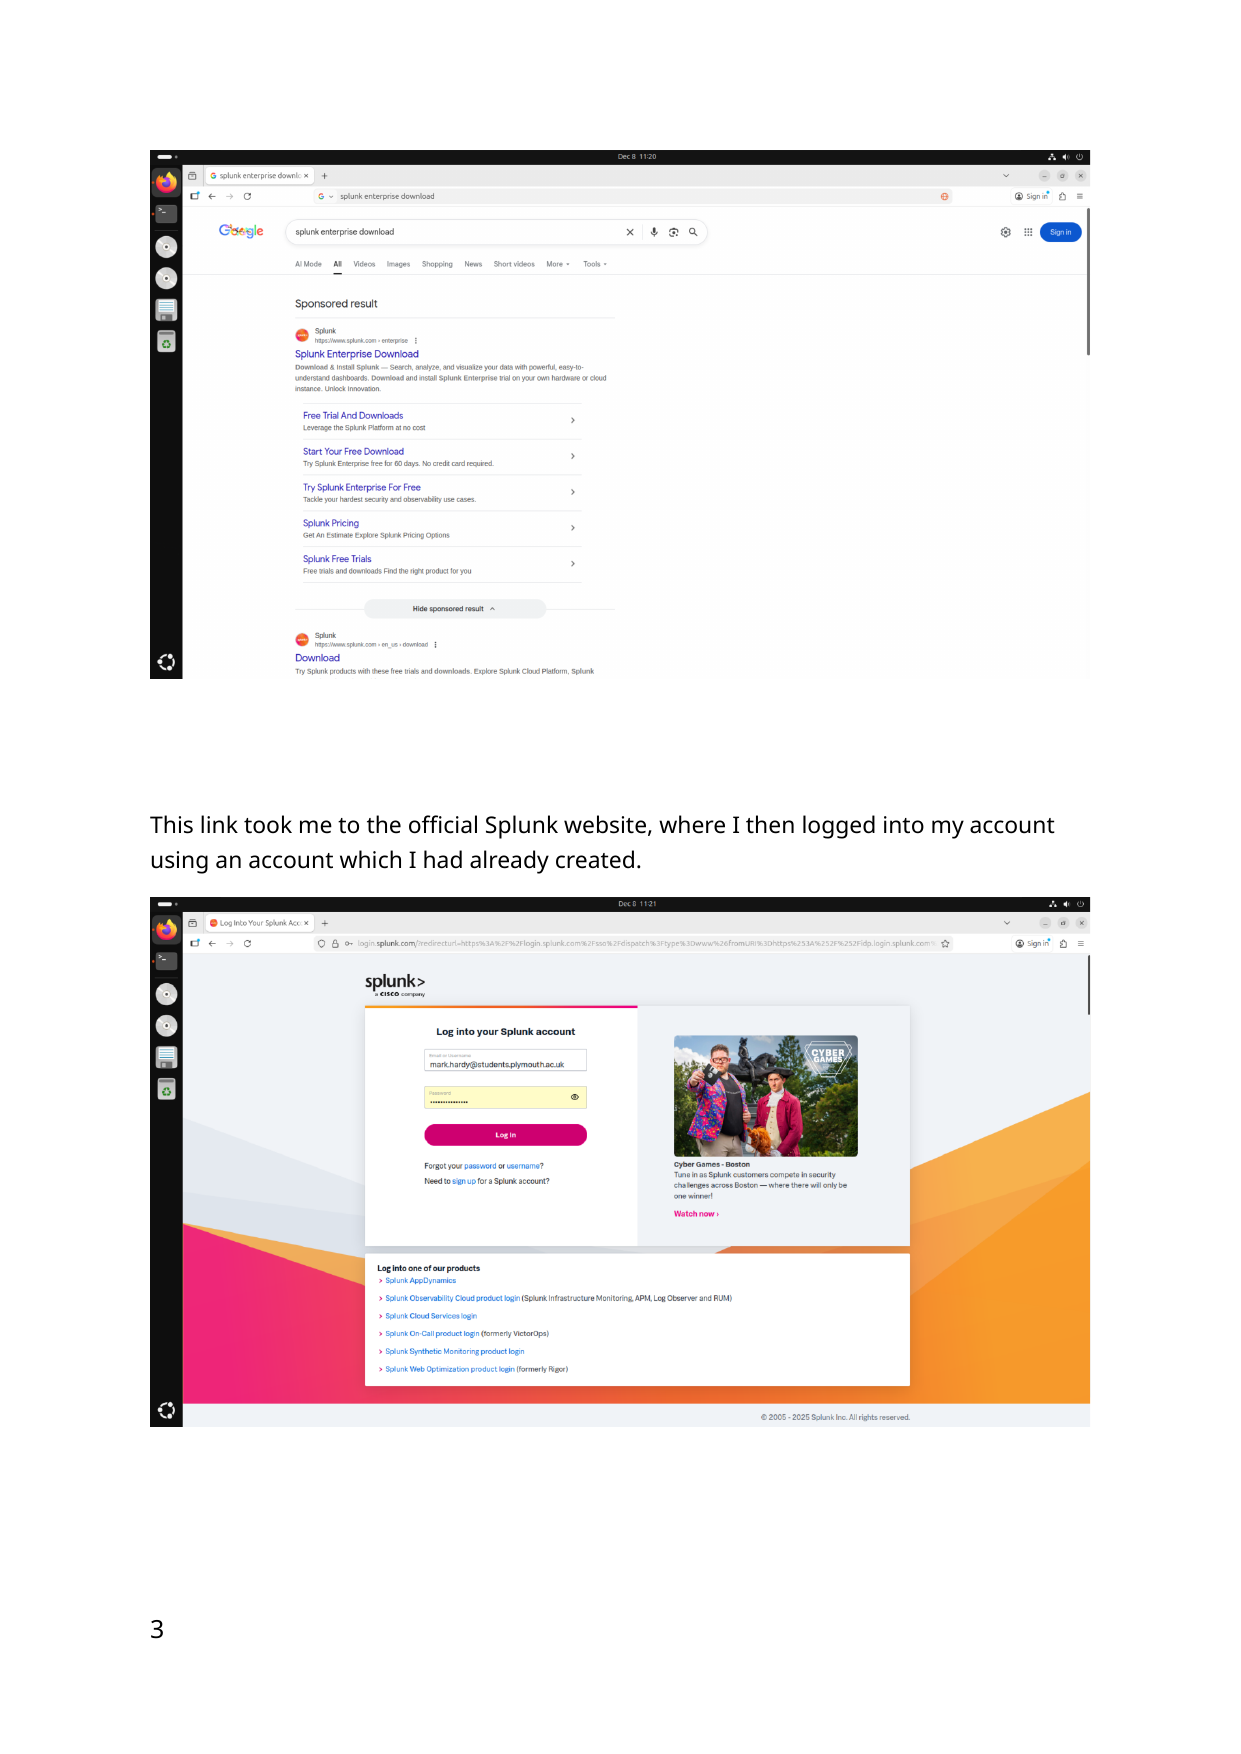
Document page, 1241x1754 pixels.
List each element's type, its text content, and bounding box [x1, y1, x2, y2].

picture [150, 897, 1091, 1427]
picture [150, 150, 1091, 679]
text This link took me to the official Splunk website, where I then logged into my account using an account which I had already created. [150, 808, 1090, 876]
